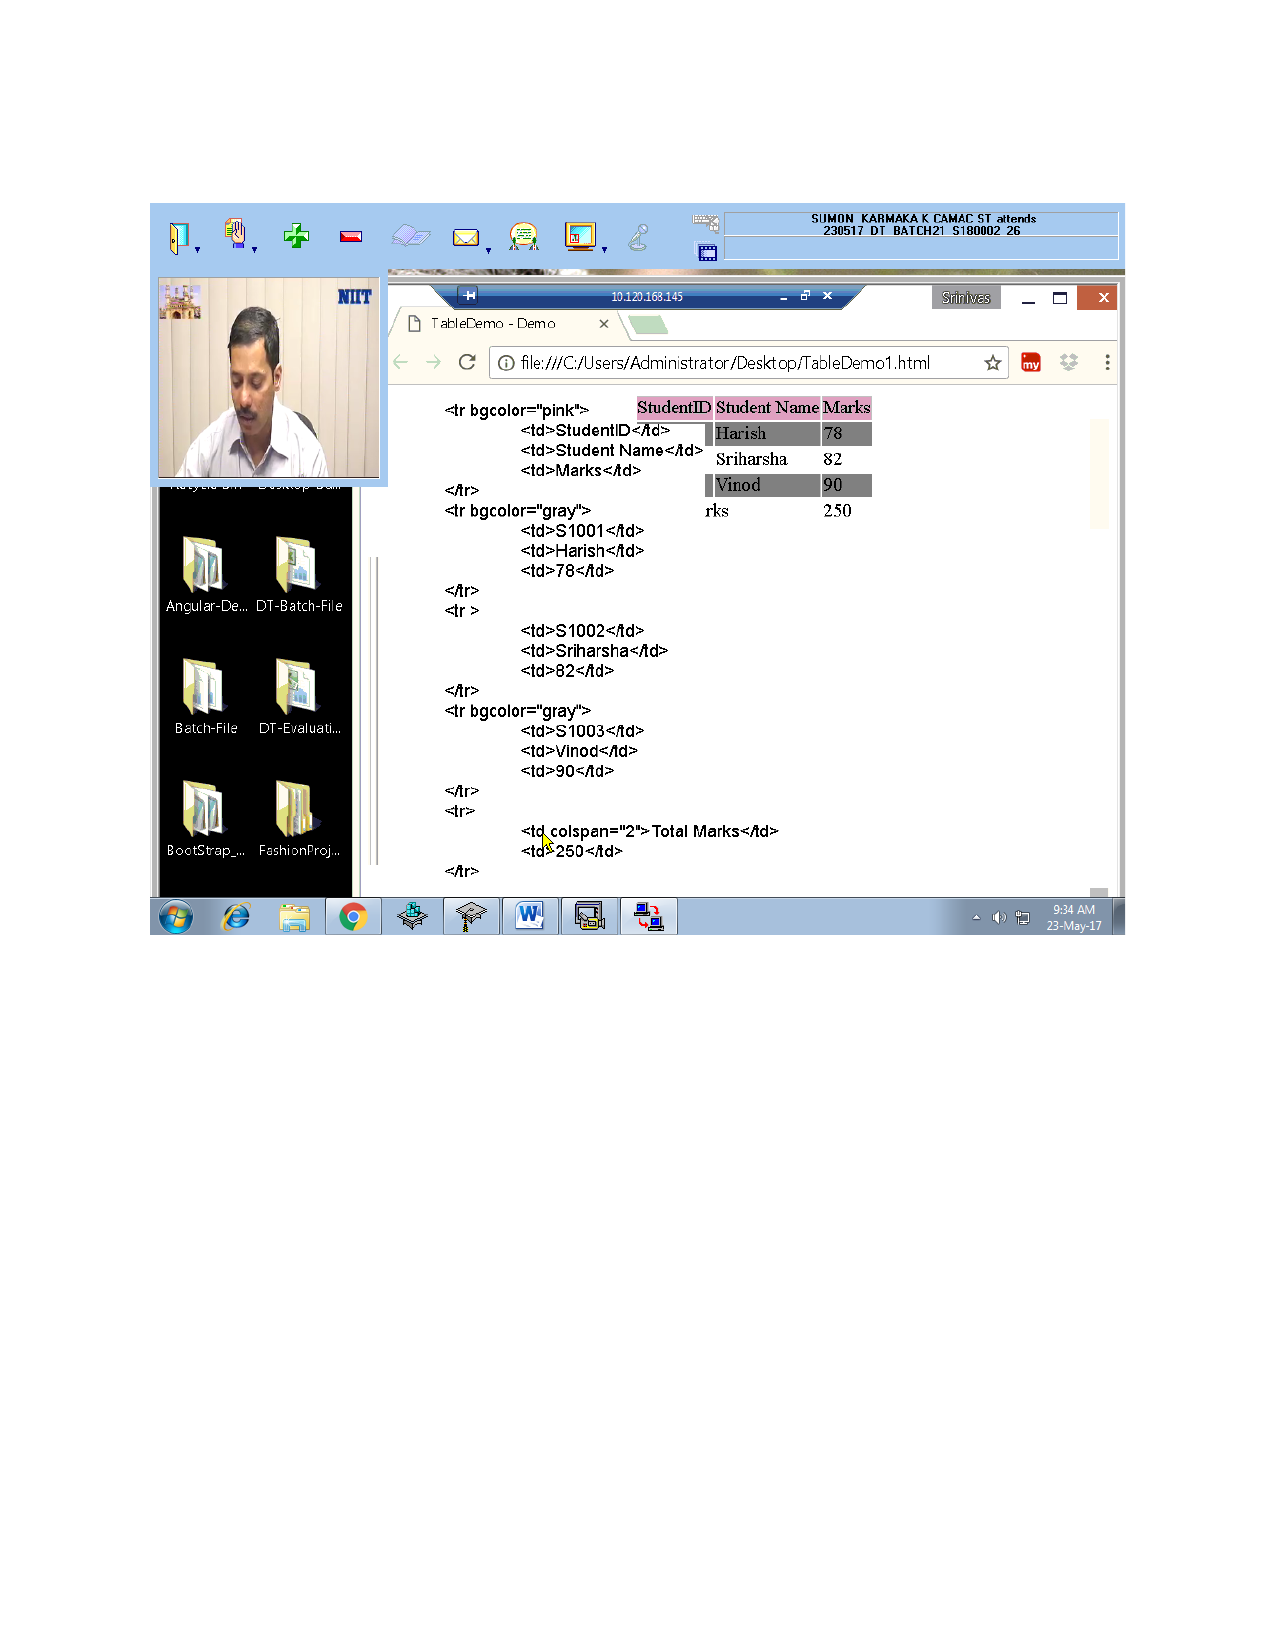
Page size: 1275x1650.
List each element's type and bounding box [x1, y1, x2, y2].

picture [150, 203, 1125, 935]
